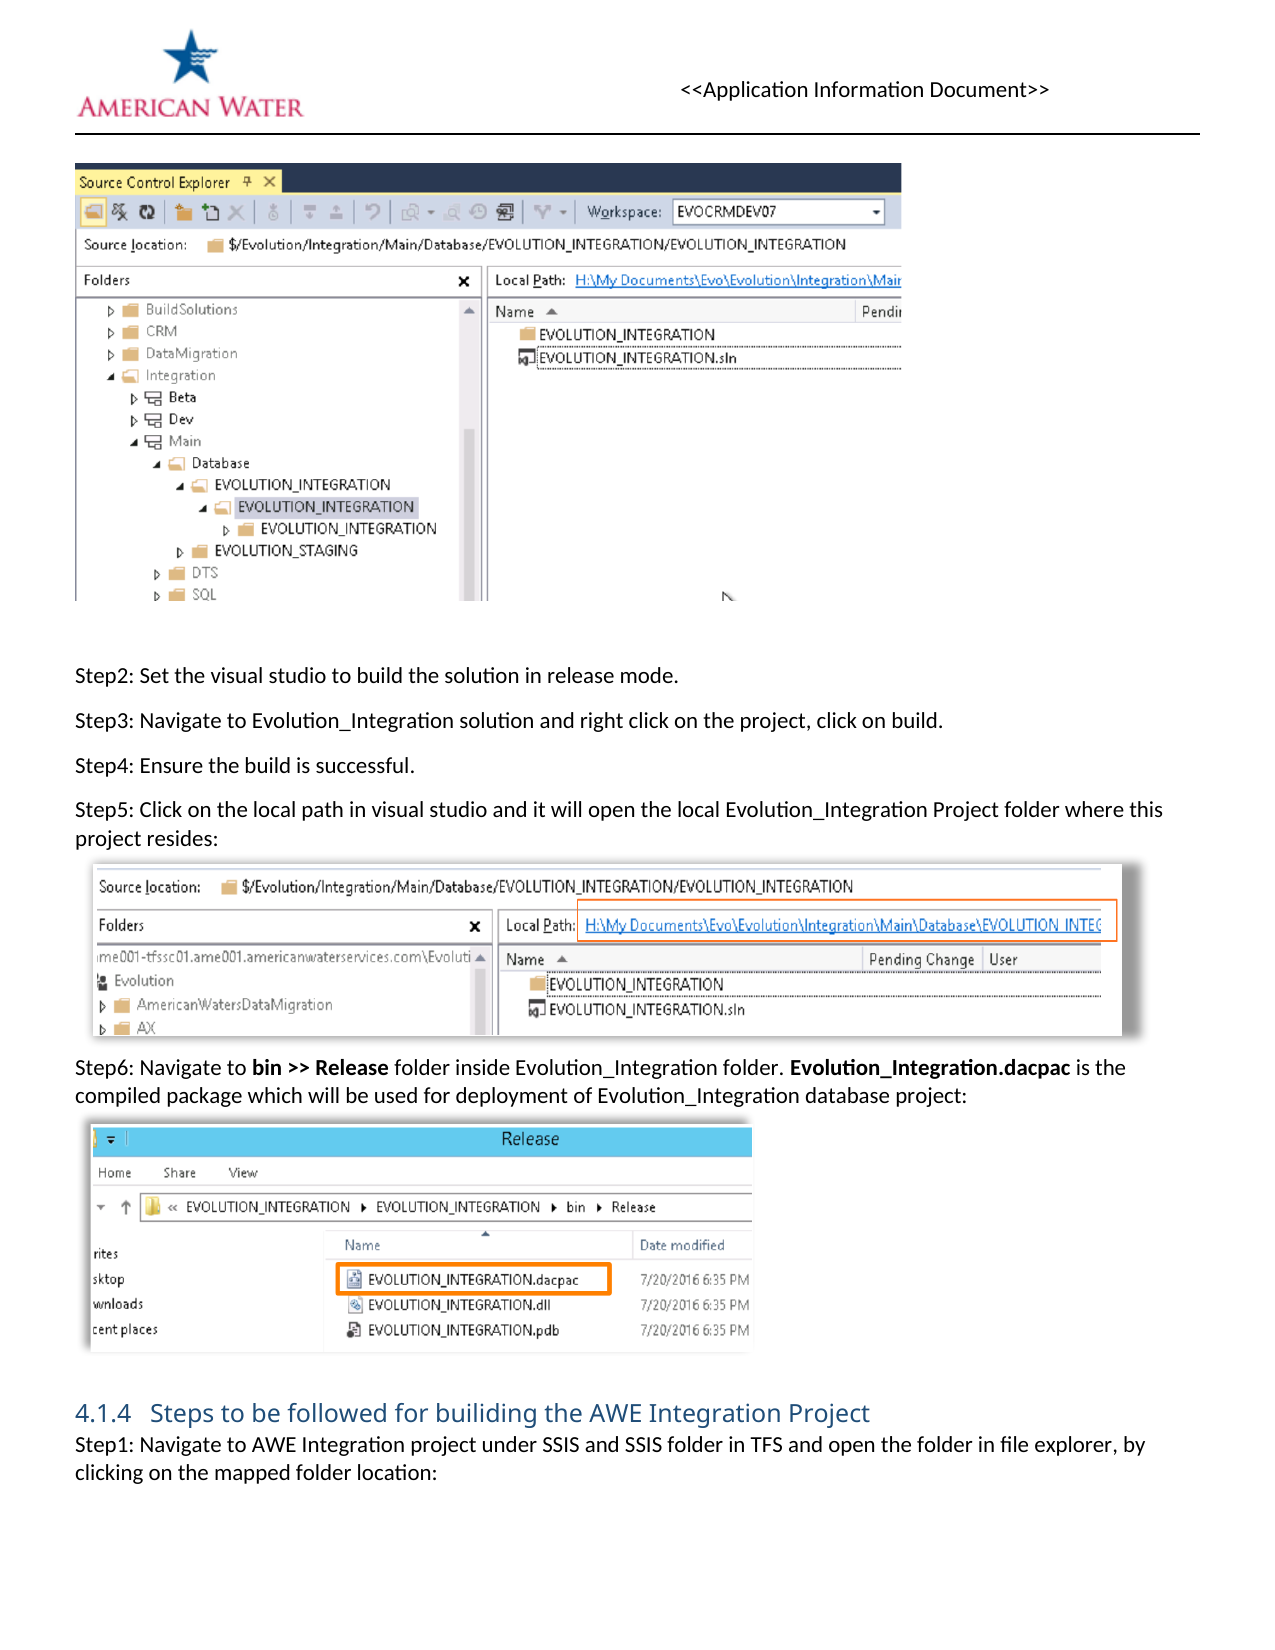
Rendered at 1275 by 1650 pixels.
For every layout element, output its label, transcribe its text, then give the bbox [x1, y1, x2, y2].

text Step1: Navigate to AWE Integration project under SSIS and SSIS folder in TFS and open the folder in file explorer, by clicking on the mapped folder location: [75, 1430, 1200, 1486]
picture [74, 26, 308, 120]
picture [93, 864, 1122, 1036]
text Step5: Click on the local path in visual studio and it will open the local Evolution_Integration Project folder where this project resides: [75, 796, 1200, 852]
text Step2: Set the visual studio to build the solution in release mode. [75, 662, 1200, 689]
picture [75, 162, 902, 601]
picture [90, 1124, 754, 1352]
text Step4: Ensure the build is successful. [75, 751, 1200, 779]
text Step3: Navigate to Evolution_Integration solution and right click on the project, click on build. [75, 706, 1200, 734]
subtitle Steps to be followed for builiding the AWE Integration Project [75, 1396, 1200, 1430]
